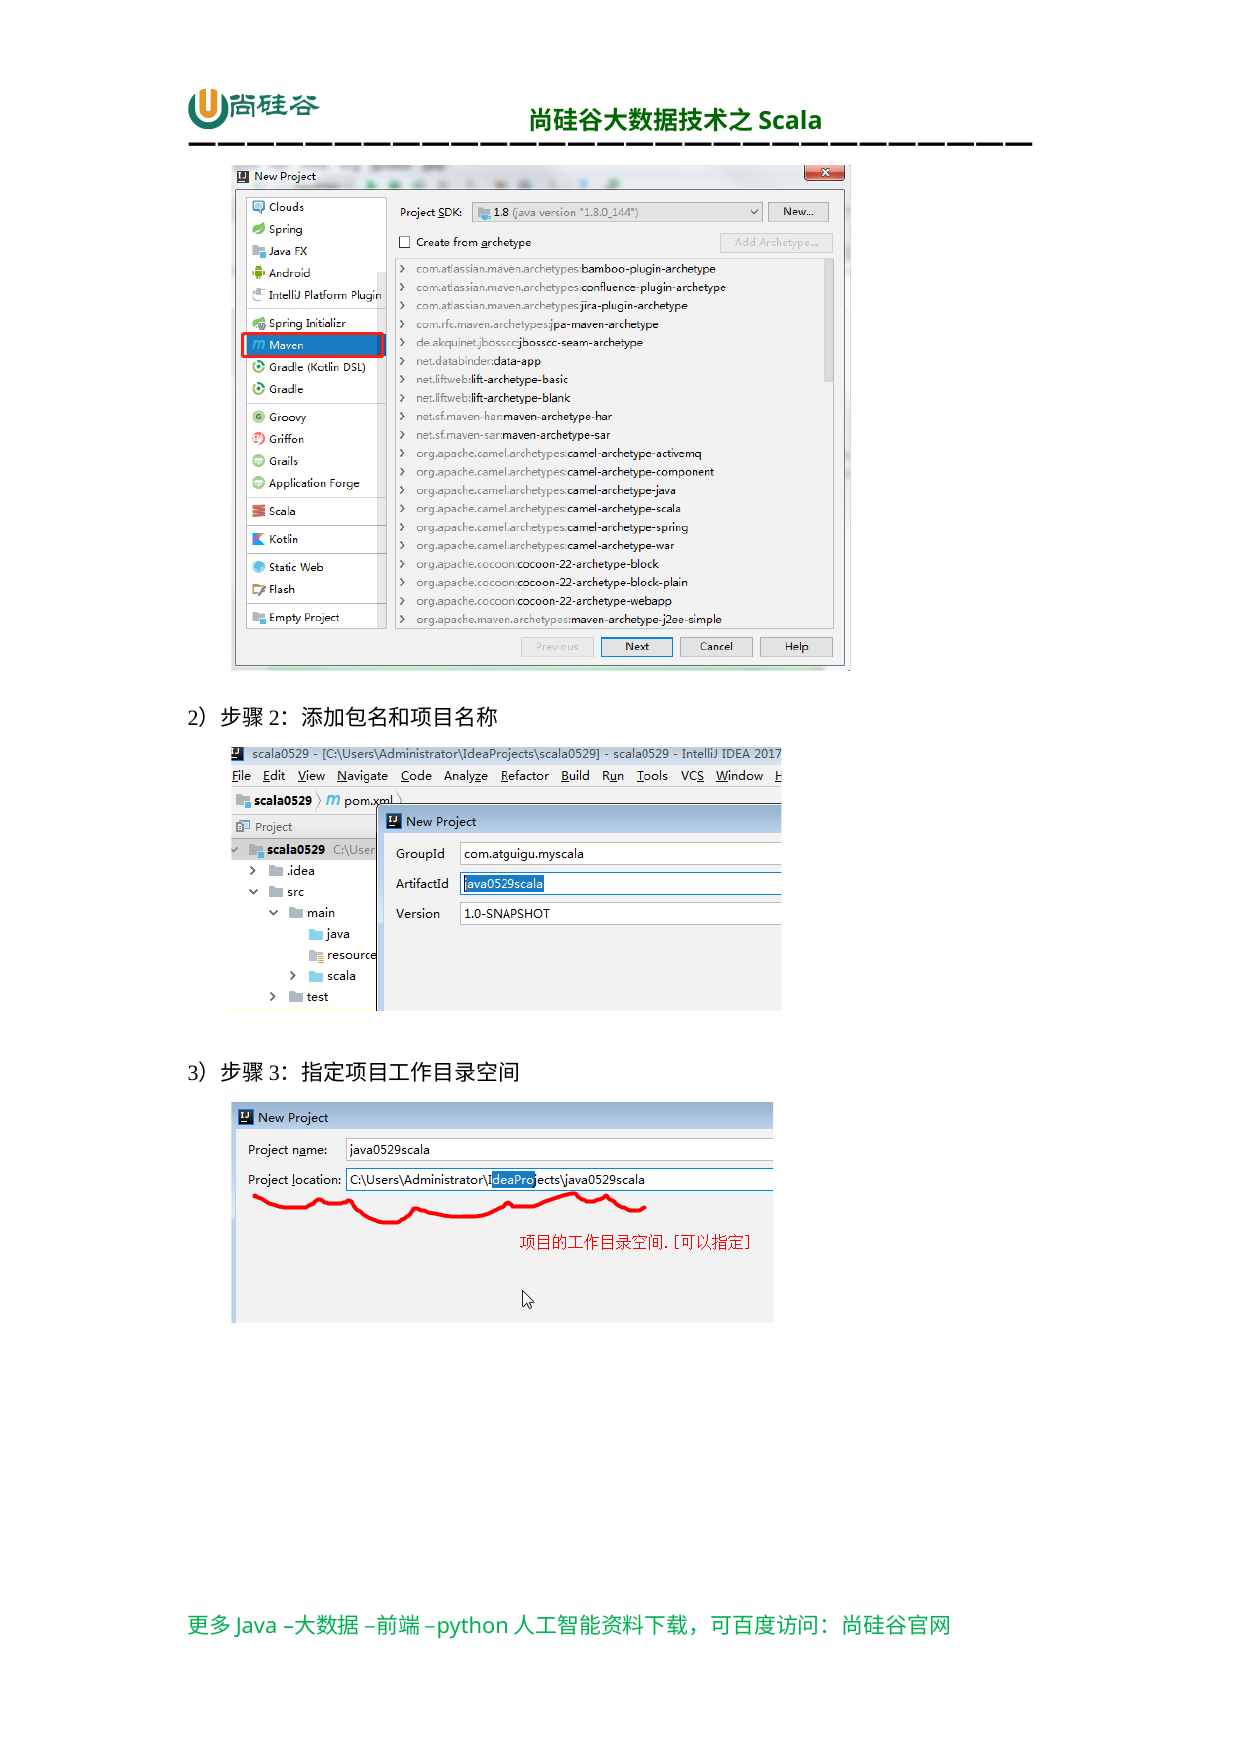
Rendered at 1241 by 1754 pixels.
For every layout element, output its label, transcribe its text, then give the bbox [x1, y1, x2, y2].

text 3）步骤3：指定项目工作目录空间 [187, 1054, 1053, 1087]
picture [231, 1102, 774, 1323]
picture [231, 747, 782, 1011]
text 2）步骤2：添加包名和项目名称 [187, 699, 1053, 732]
picture [187, 88, 321, 130]
picture [231, 165, 851, 671]
